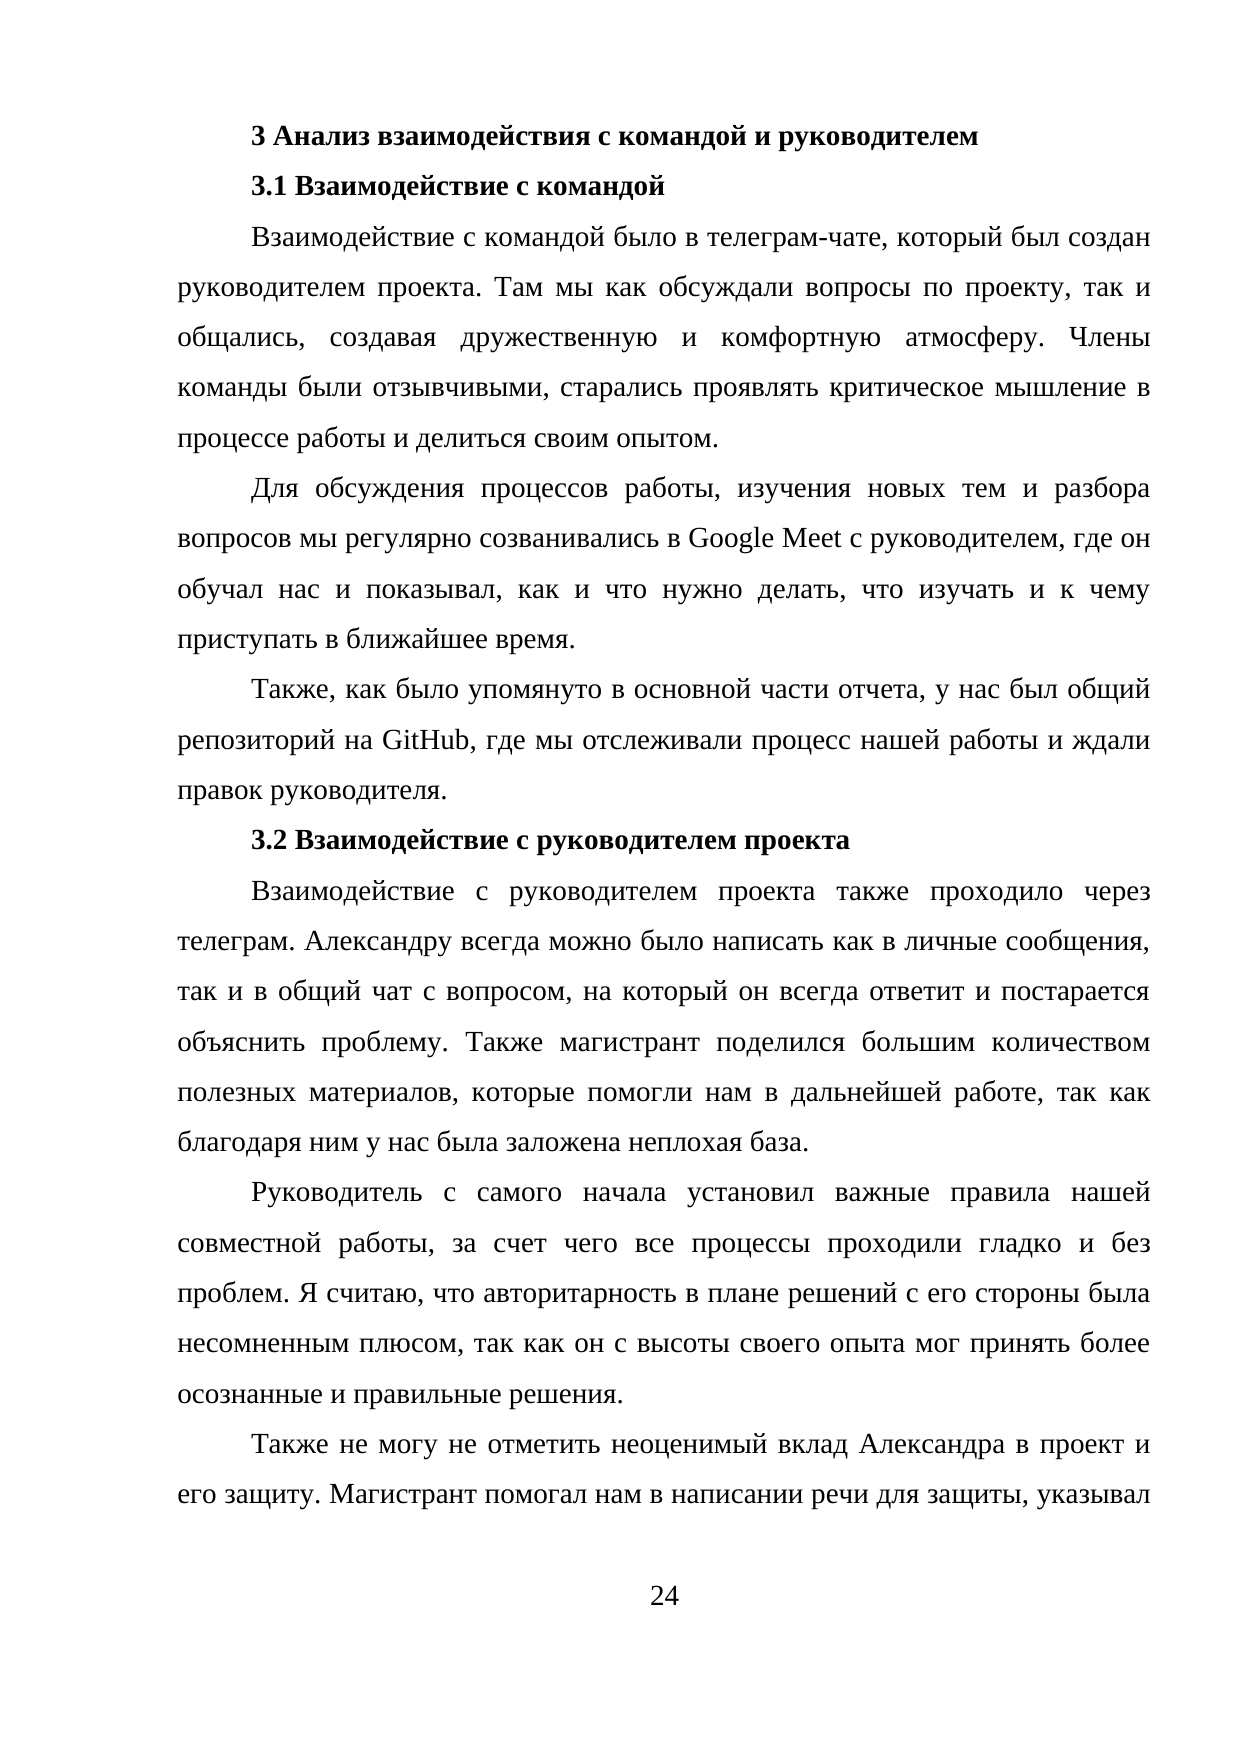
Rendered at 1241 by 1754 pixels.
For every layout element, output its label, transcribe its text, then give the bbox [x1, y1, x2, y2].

text Взаимодействие с руководителем проекта также проходило через телеграм. Александру всегда можно было написать как в личные сообщения, так и в общий чат с вопросом, на который он всегда ответит и постарается объяснить проблему. Также магистрант поделился большим количеством полезных материалов, которые помогли нам в дальнейшей работе, так как благодаря ним у нас была заложена неплохая база. [177, 873, 1152, 1158]
text Взаимодействие с командой было в телеграм-чате, который был создан руководителем проекта. Там мы как обсуждали вопросы по проекту, так и общались, создавая дружественную и комфортную атмосферу. Члены команды были отзывчивыми, старались проявлять критическое мышление в процессе работы и делиться своим опытом. [177, 219, 1152, 453]
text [177, 1426, 1152, 1510]
subtitle 3.2 Взаимодействие с руководителем проекта [177, 822, 1152, 856]
subtitle 3 Анализ взаимодействия с командой и руководителем [177, 118, 1152, 152]
text Также, как было упомянуто в основной части отчета, у нас был общий репозиторий на GitHub, где мы отслеживали процесс нашей работы и ждали правок руководителя. [177, 671, 1152, 806]
text Руководитель с самого начала установил важные правила нашей совместной работы, за счет чего все процессы проходили гладко и без проблем. Я считаю, что авторитарность в плане решений с его стороны была несомненным плюсом, так как он с высоты своего опыта мог принять более осознанные и правильные решения. [177, 1174, 1152, 1409]
subtitle 3.1 Взаимодействие с командой [177, 168, 1152, 202]
text Для обсуждения процессов работы, изучения новых тем и разбора вопросов мы регулярно созванивались в Google Meet с руководителем, где он обучал нас и показывал, как и что нужно делать, что изучать и к чему приступать в ближайшее время. [177, 470, 1152, 655]
